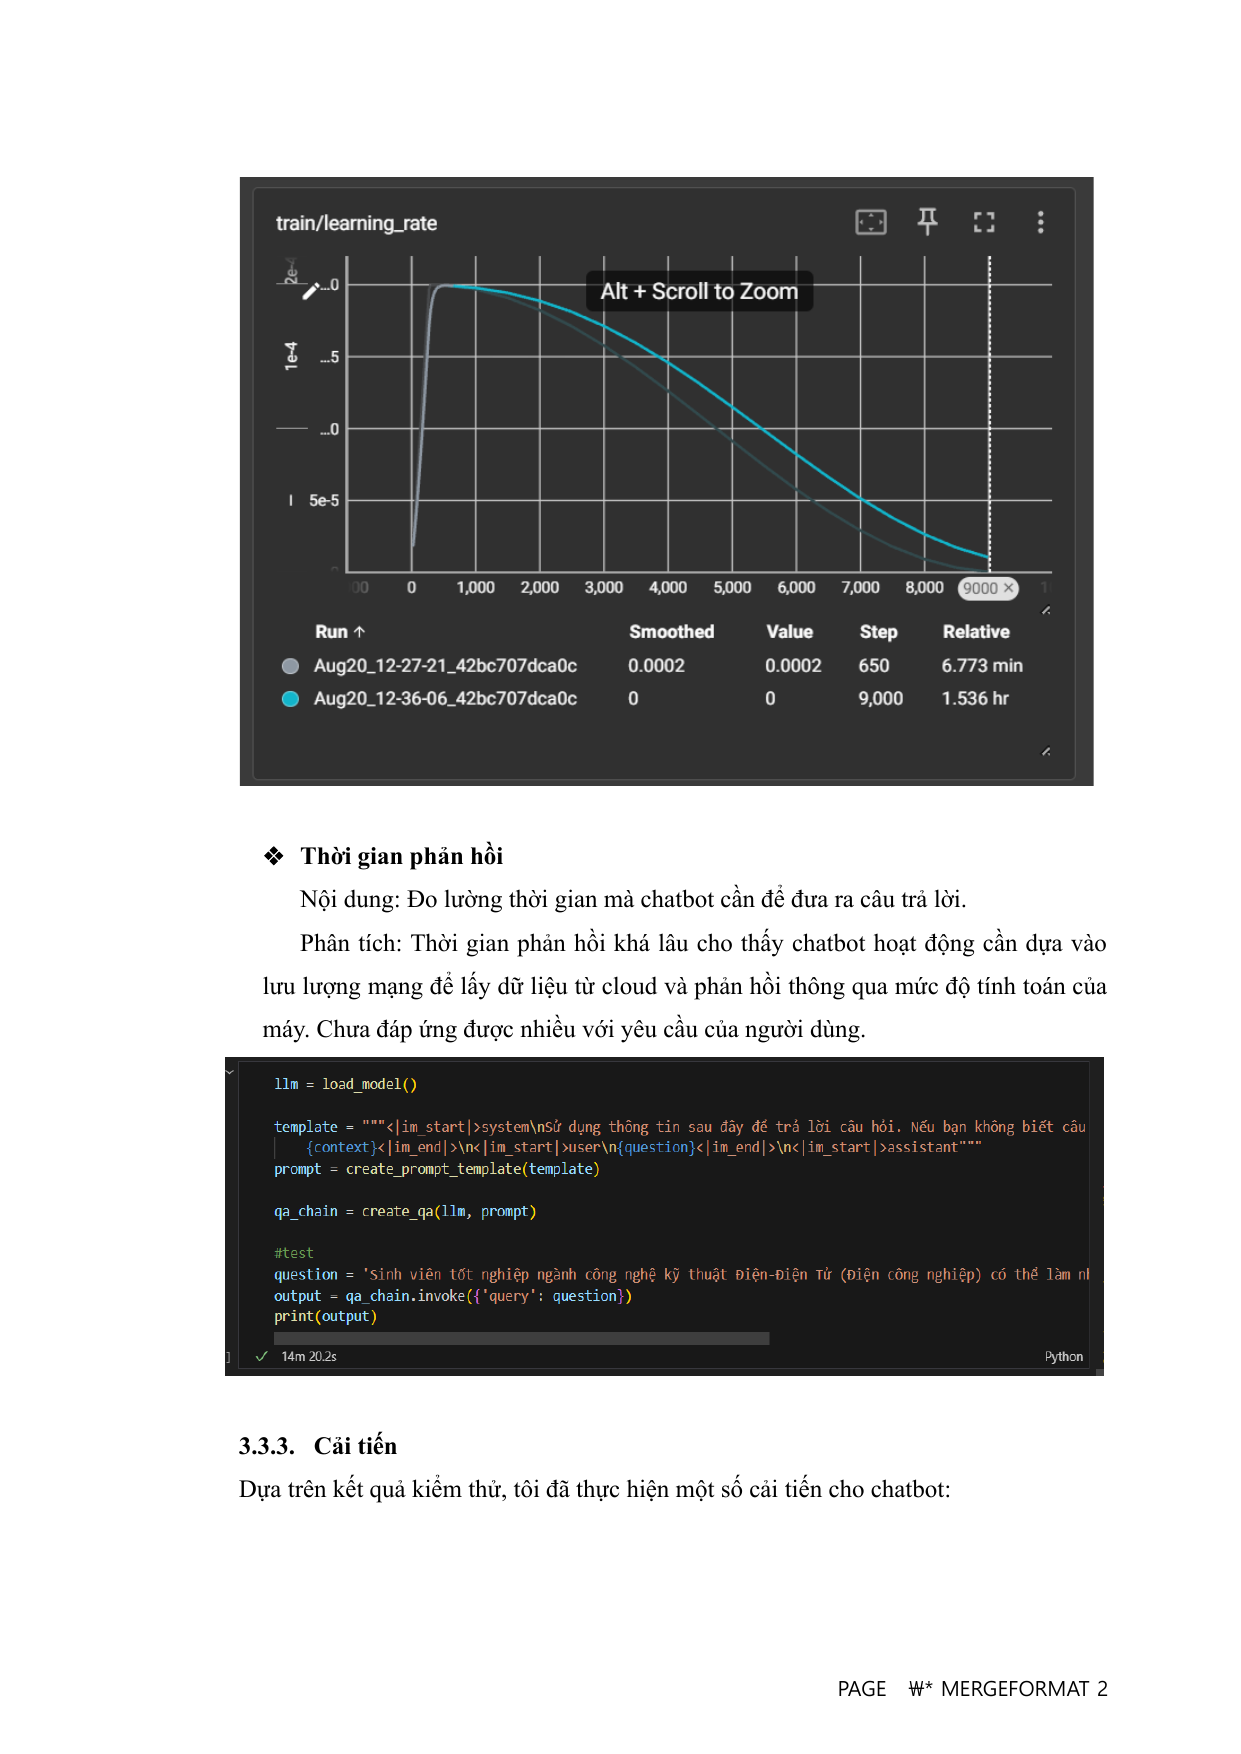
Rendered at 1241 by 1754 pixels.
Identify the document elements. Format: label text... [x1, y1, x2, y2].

list Thời gian phản hồi [262, 841, 1108, 870]
picture [239, 177, 1094, 786]
text Nội dung: Đo lường thời gian mà chatbot cần để đưa ra câu trả lời. [262, 884, 1108, 913]
text Dựa trên kết quả kiểm thử, tôi đã thực hiện một số cải tiến cho chatbot: [239, 1474, 1108, 1503]
list Cải tiến [239, 1431, 1108, 1459]
text Phân tích: Thời gian phản hồi khá lâu cho thấy chatbot hoạt động cần dựa vào lưu lượng mạng để lấy dữ liệu từ cloud và phản hồi thông qua mức độ tính toán của máy. Chưa đáp ứng được nhiều với yêu cầu của người dùng. [262, 928, 1108, 1043]
picture [225, 1057, 1104, 1376]
